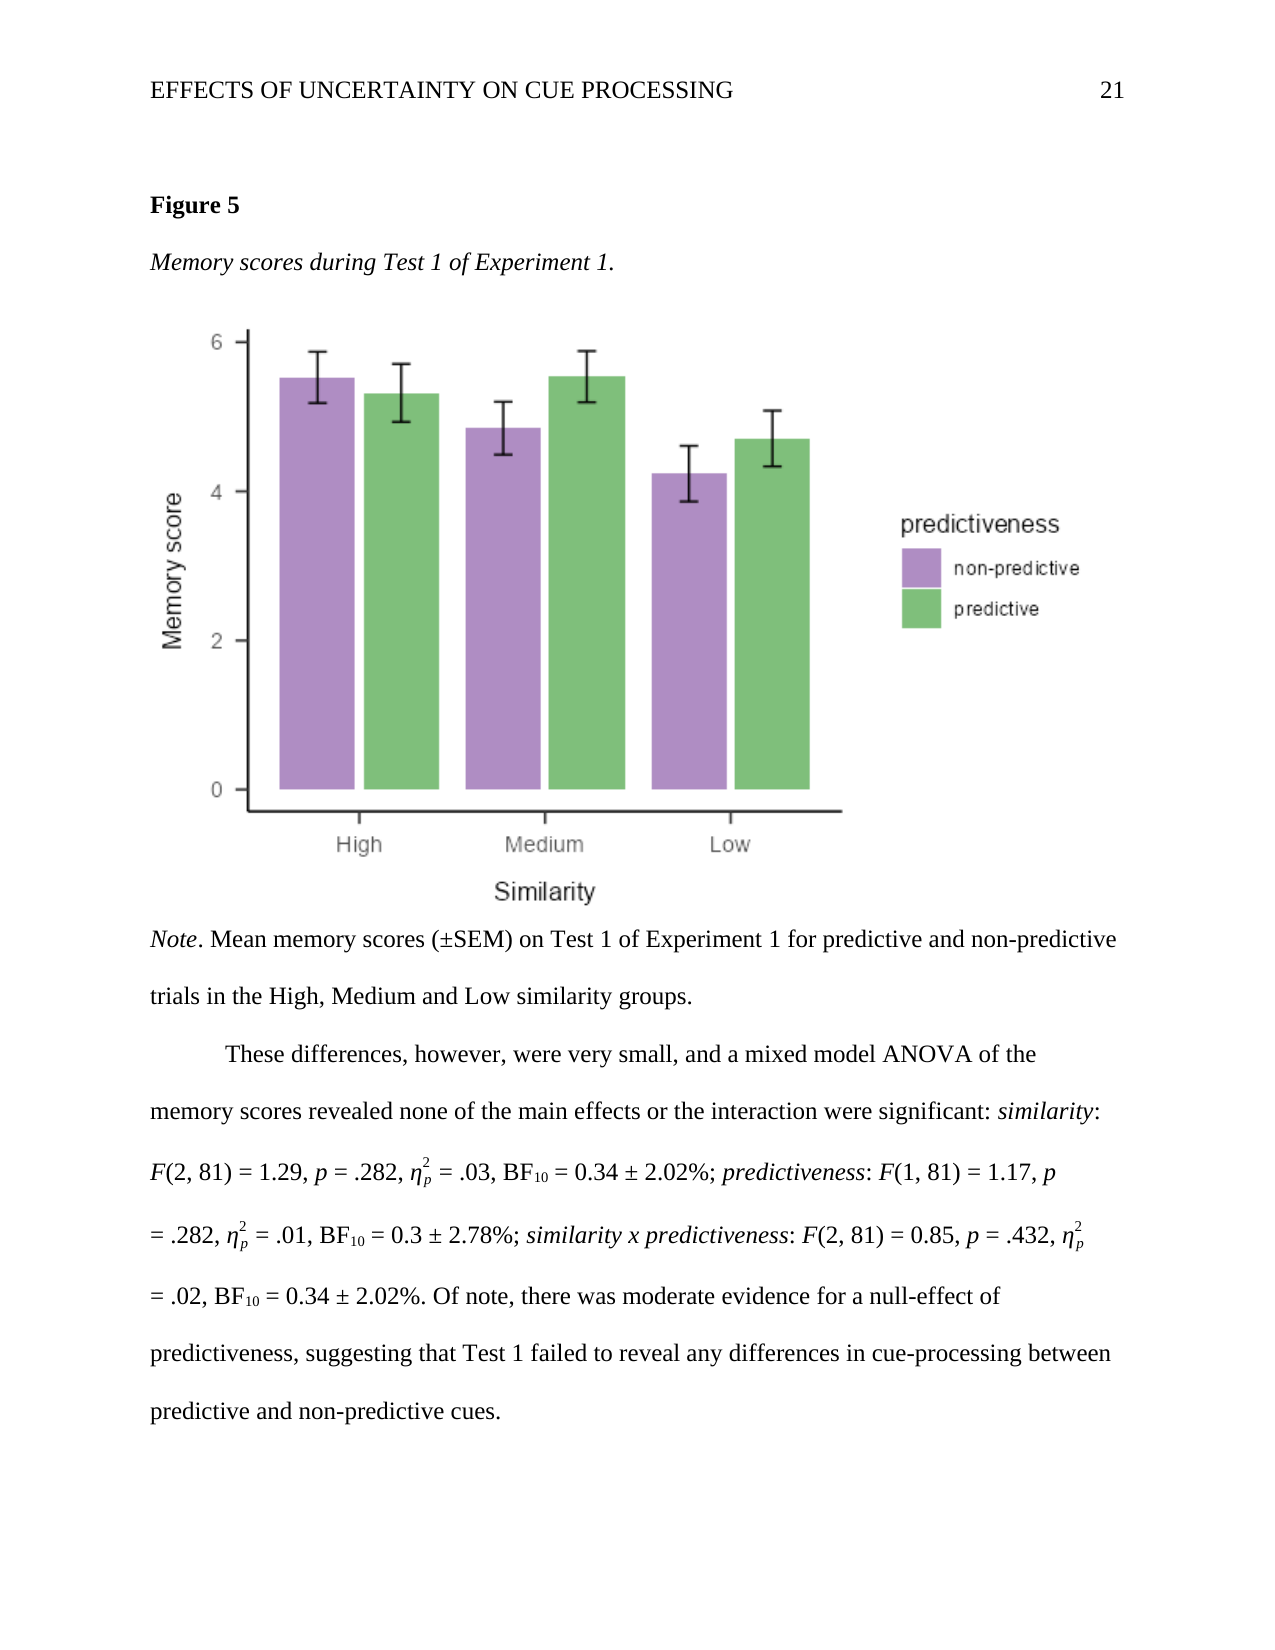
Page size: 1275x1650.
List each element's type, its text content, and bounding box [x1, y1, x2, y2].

title Figure 5 [150, 190, 1125, 219]
text Note. Mean memory scores (±SEM) on Test 1 of Experiment 1 for predictive and non-predictive trials in the High, Medium and Low similarity groups. [150, 924, 1125, 1010]
text These differences, however, were very small, and a mixed model ANOVA of the memory scores revealed none of the main effects or the interaction were significant: similarity: F(2, 81) = 1.29, p = .282, = .03, BF10 = 0.34 ± 2.02%; predictiveness: F(1, 81) = 1.17, p = .282, = .01, BF10 = 0.3 ± 2.78%; similarity x predictiveness: F(2, 81) = 0.85, p = .432, = .02, BF10 = 0.34 ± 2.02%. Of note, there was moderate evidence for a null-effect of predictiveness, suggesting that Test 1 failed to reveal any differences in cue-processing between predictive and non-predictive cues. [150, 1039, 1125, 1425]
picture [150, 317, 1125, 918]
text Memory scores during Test 1 of Experiment 1. [150, 247, 1125, 276]
